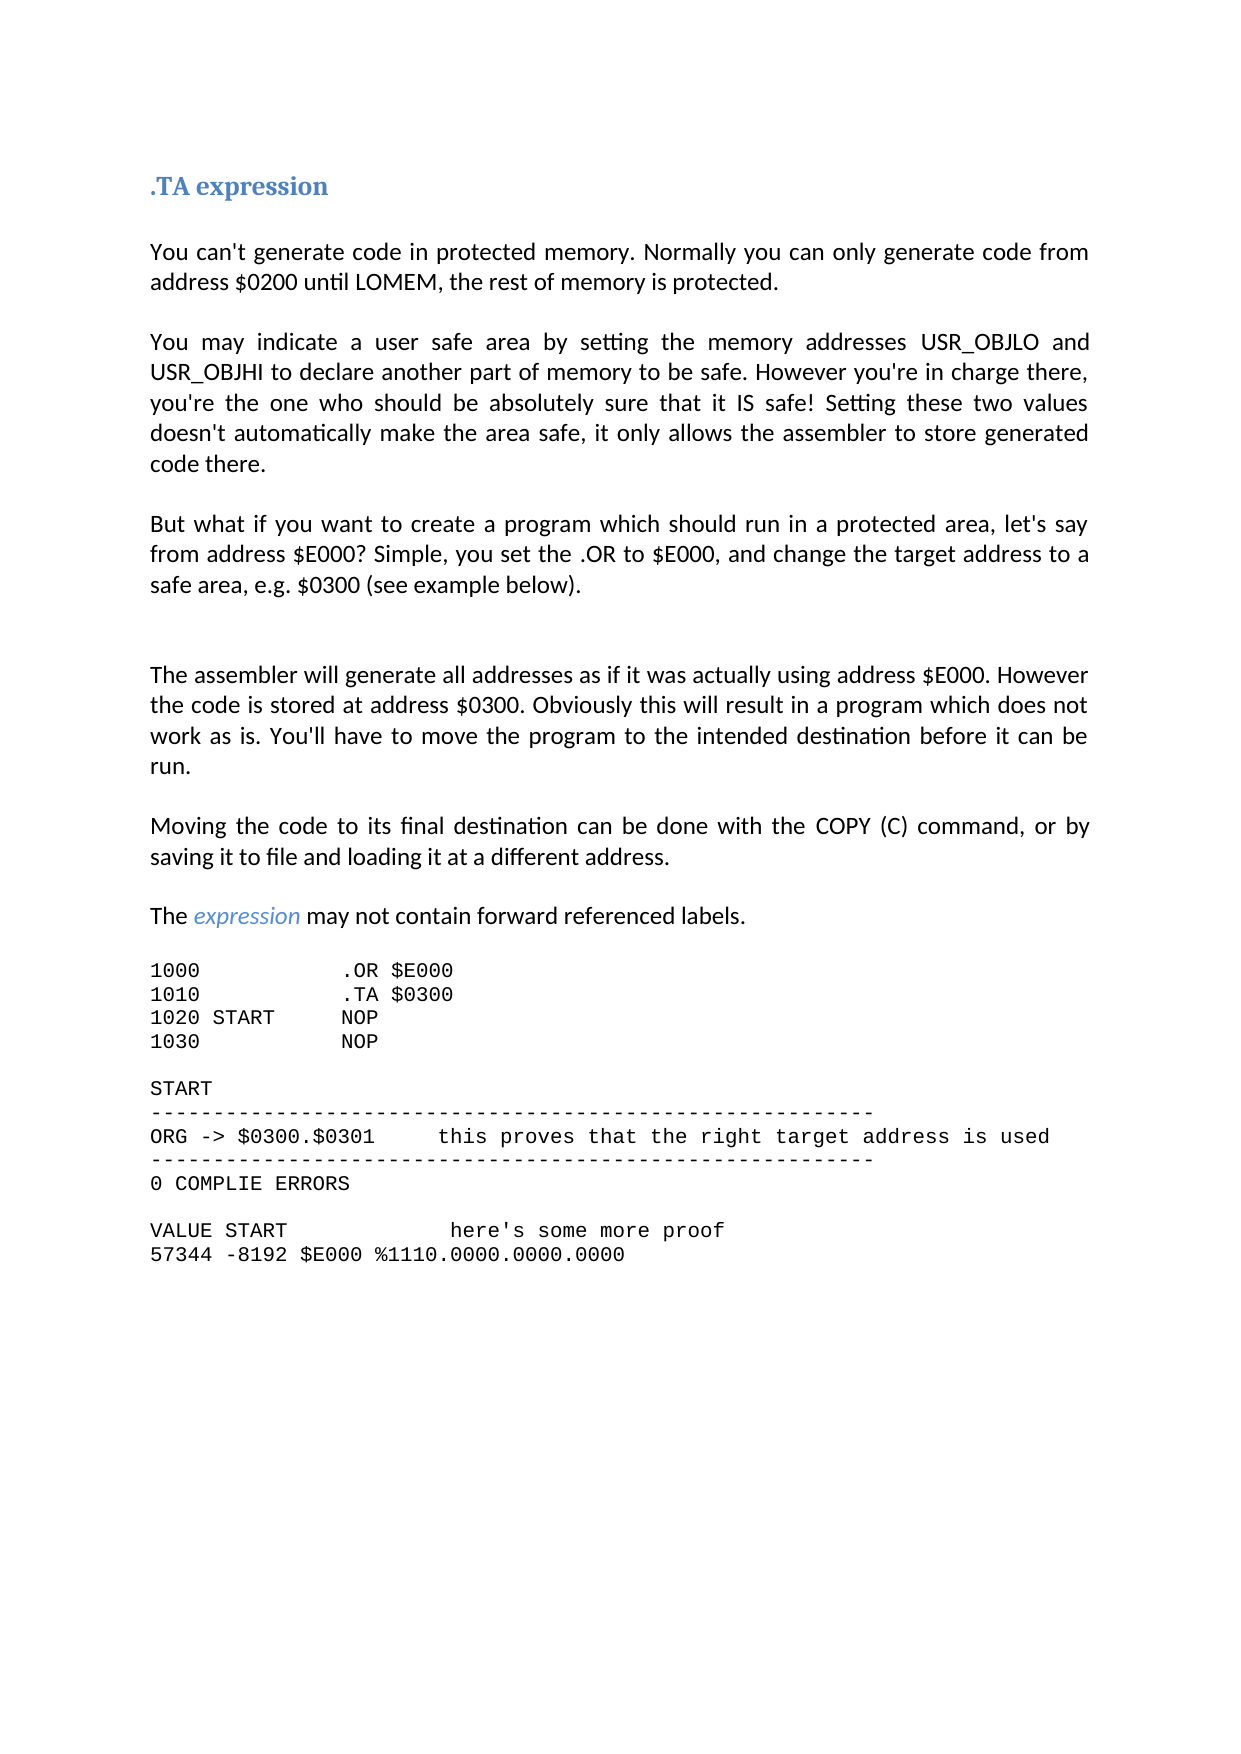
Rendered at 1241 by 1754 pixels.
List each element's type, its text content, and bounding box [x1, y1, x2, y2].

text You may indicate a user safe area by setting the memory addresses USR_OBJLO and USR_OBJHI to declare another part of memory to be safe. However you're in charge there, you're the one who should be absolutely sure that it IS safe! Setting these two values doesn't automatically make the area safe, it only allows the assembler to store generated code there. [150, 326, 1090, 478]
text ORG -> $0300.$0301 this proves that the right target address is used [150, 1126, 1090, 1149]
text 1000 .OR $E000 [150, 960, 1090, 984]
text ---------------------------------------------------------- [150, 1149, 1090, 1173]
text The assembler will generate all addresses as if it was actually using address $E000. However the code is stored at address $0300. Obviously this will result in a program which does not work as is. You'll have to move the program to the intended destination before it can be run. [150, 628, 1090, 781]
text START [150, 1078, 1090, 1102]
text ---------------------------------------------------------- [150, 1102, 1090, 1126]
subtitle .TA expression [150, 171, 1090, 202]
text But what if you want to create a program which should run in a protected area, let's say from address $E000? Simple, you set the .OR to $E000, and change the target address to a safe area, e.g. $0300 (see example below). [150, 508, 1090, 599]
text VALUE START here's some more proof [150, 1220, 1090, 1244]
text Moving the code to its final destination can be done with the COPY (C) command, or by saving it to file and loading it at a different address. [150, 810, 1090, 871]
text 0 COMPLIE ERRORS [150, 1173, 1090, 1197]
text 1010 .TA $0300 [150, 984, 1090, 1007]
text 1020 START NOP [150, 1007, 1090, 1031]
text 1030 NOP [150, 1031, 1090, 1055]
text 57344 -8192 $E000 %1110.0000.0000.0000 [150, 1244, 1090, 1267]
text The expression may not contain forward referenced labels. [150, 900, 1090, 931]
text You can't generate code in protected memory. Normally you can only generate code from address $0200 until LOMEM, the rest of memory is protected. [150, 236, 1090, 297]
